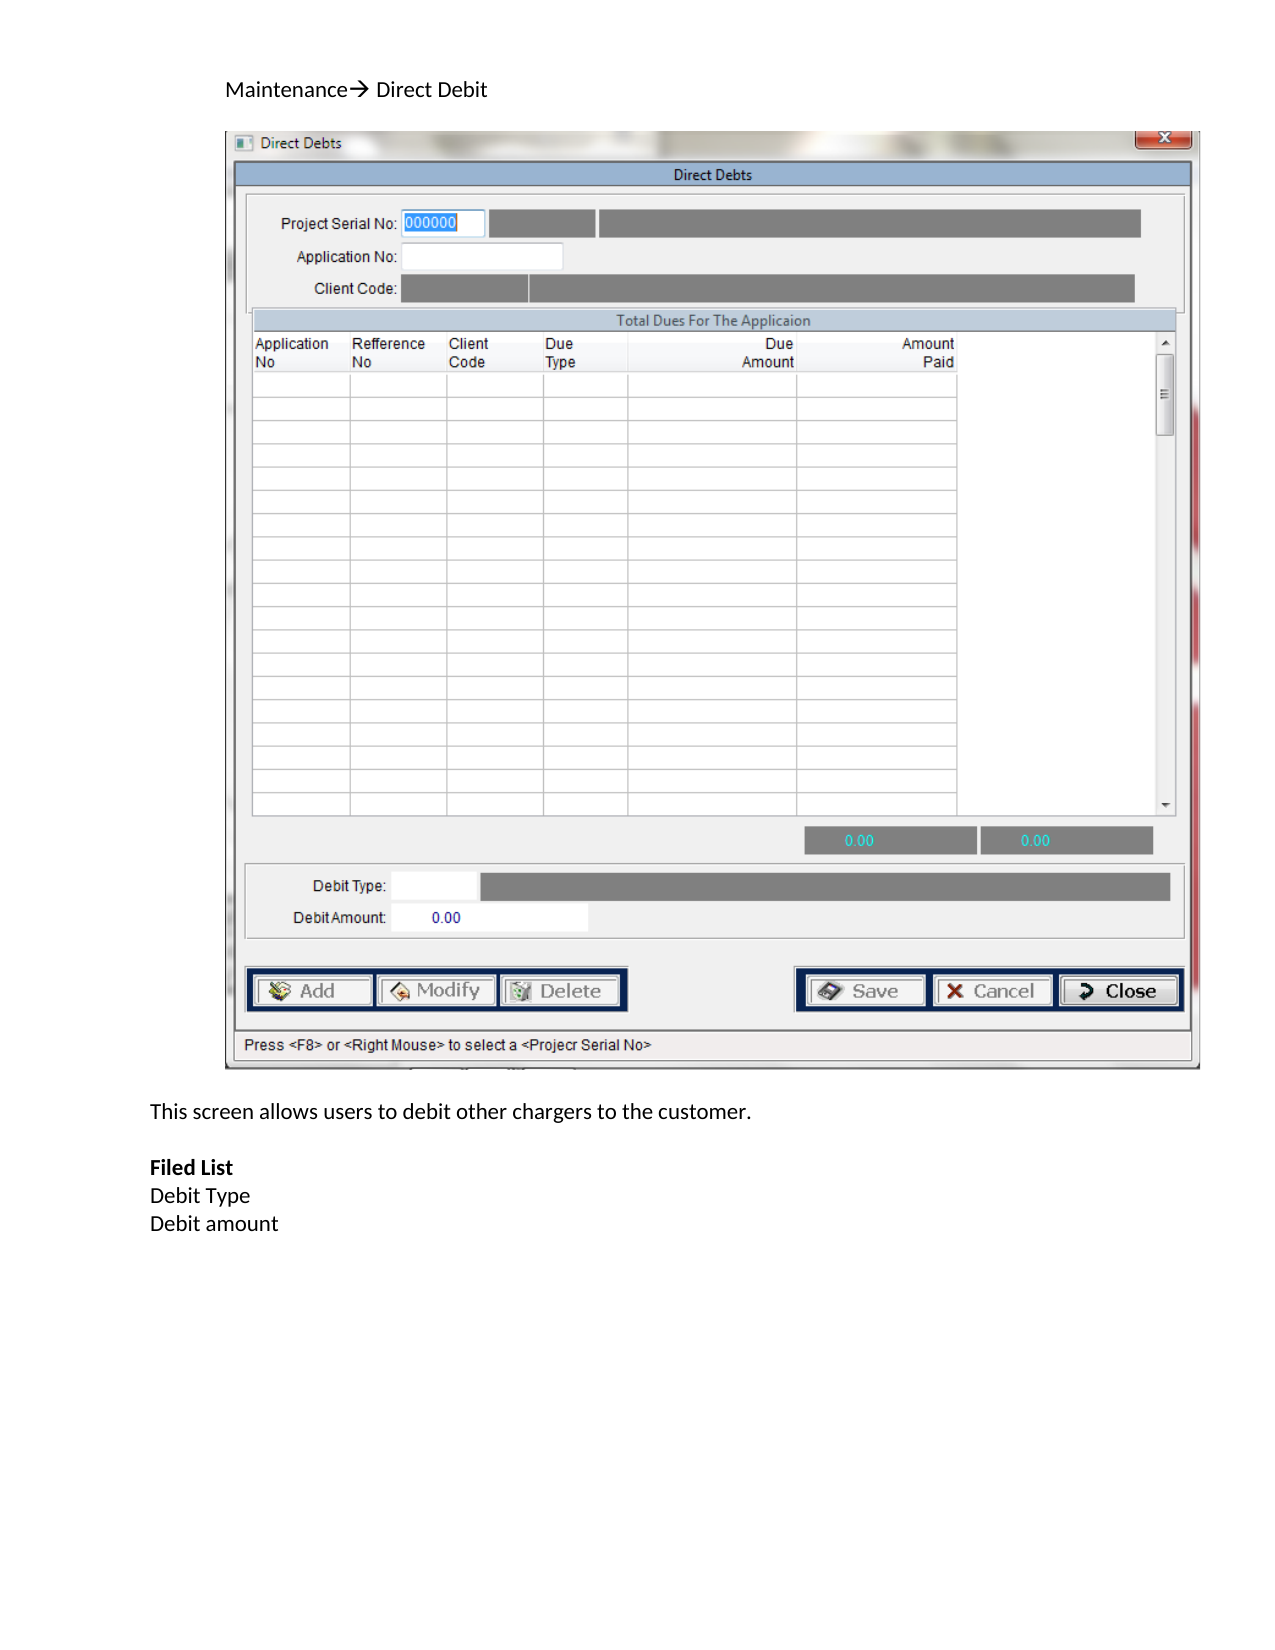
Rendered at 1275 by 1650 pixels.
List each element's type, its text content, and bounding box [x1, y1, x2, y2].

text This screen allows users to debit other chargers to the customer. [150, 1097, 1125, 1125]
text Filed List [150, 1153, 1125, 1181]
text Debit amount [150, 1209, 1125, 1237]
text Maintenance Direct Debit [150, 75, 1125, 103]
picture [225, 131, 1200, 1070]
text Debit Type [150, 1181, 1125, 1209]
